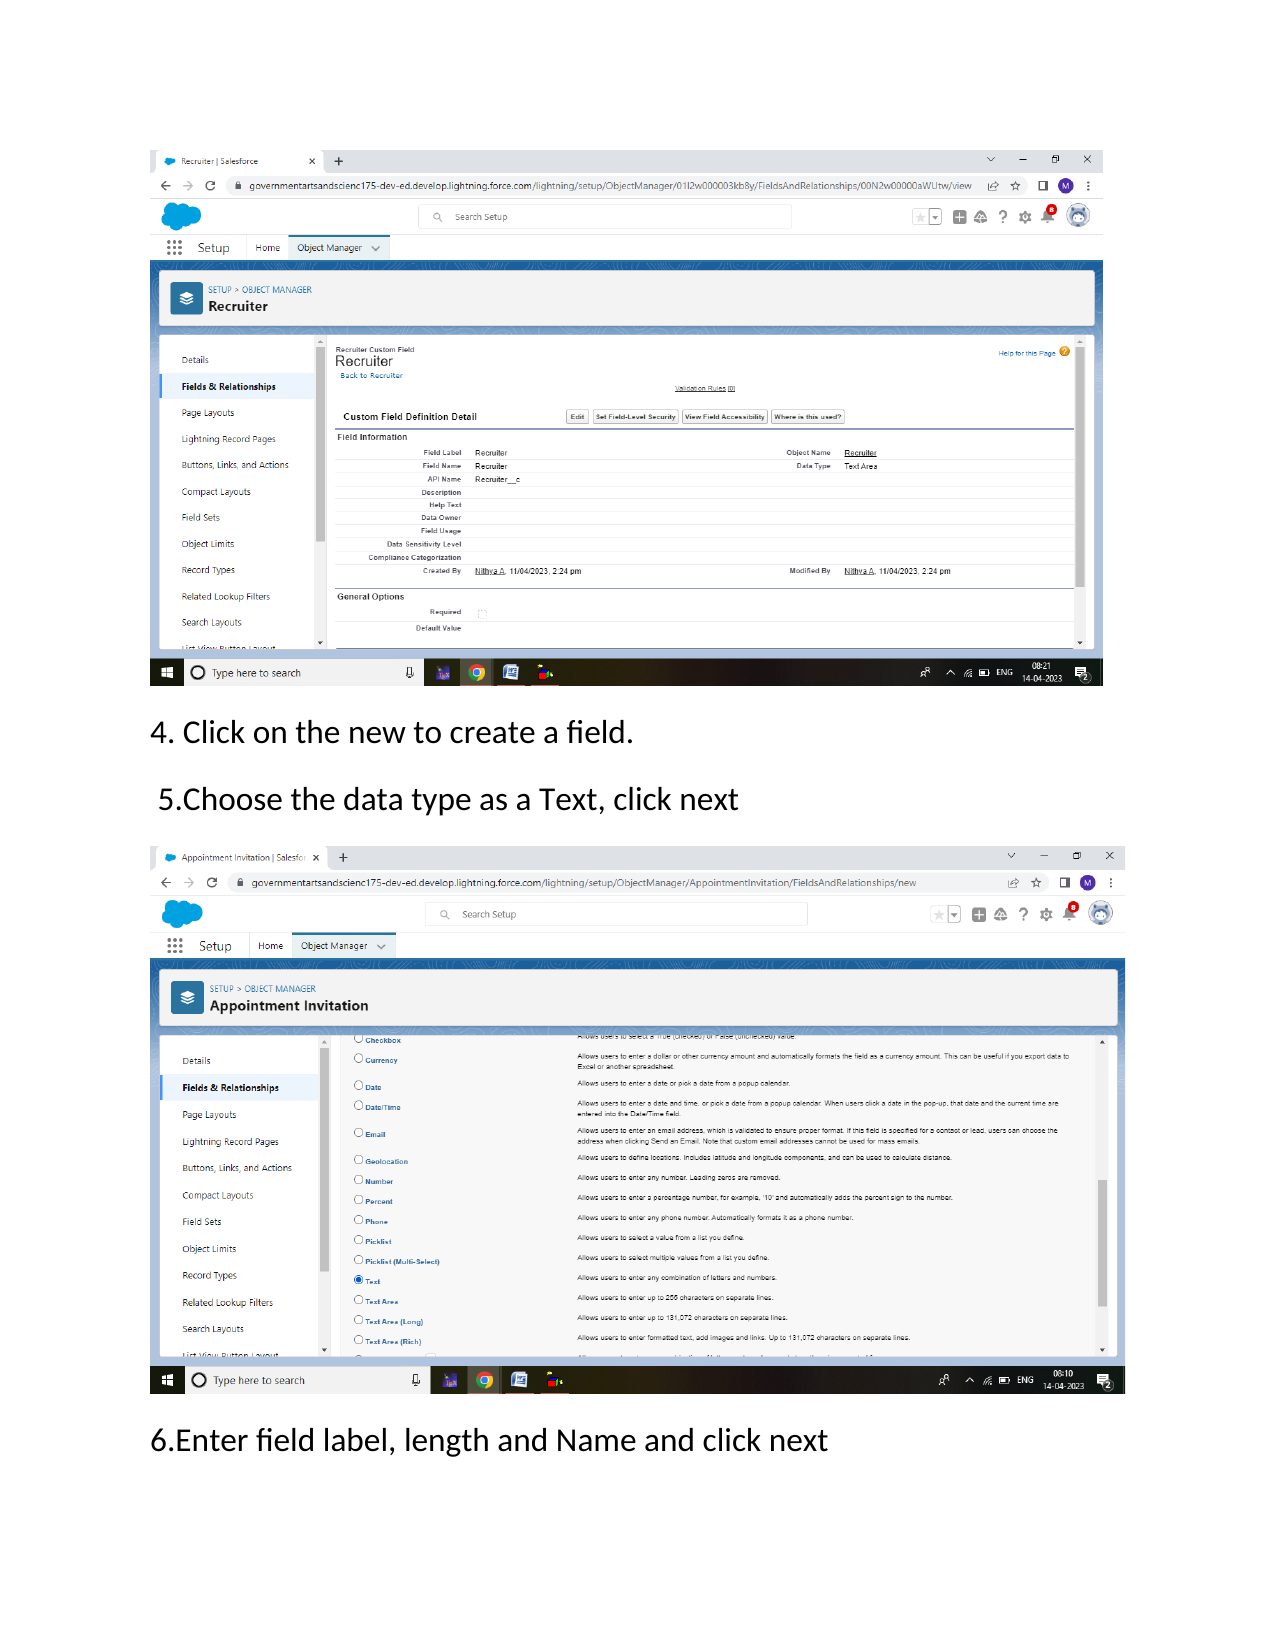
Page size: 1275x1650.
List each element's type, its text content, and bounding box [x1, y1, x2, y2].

picture [150, 150, 1103, 686]
text 5.Choose the data type as a Text, click next [150, 778, 1125, 819]
picture [150, 846, 1125, 1394]
text 6.Enter field label, length and Name and click next [150, 1419, 1125, 1460]
text 4. Click on the new to create a field. [150, 711, 1125, 751]
